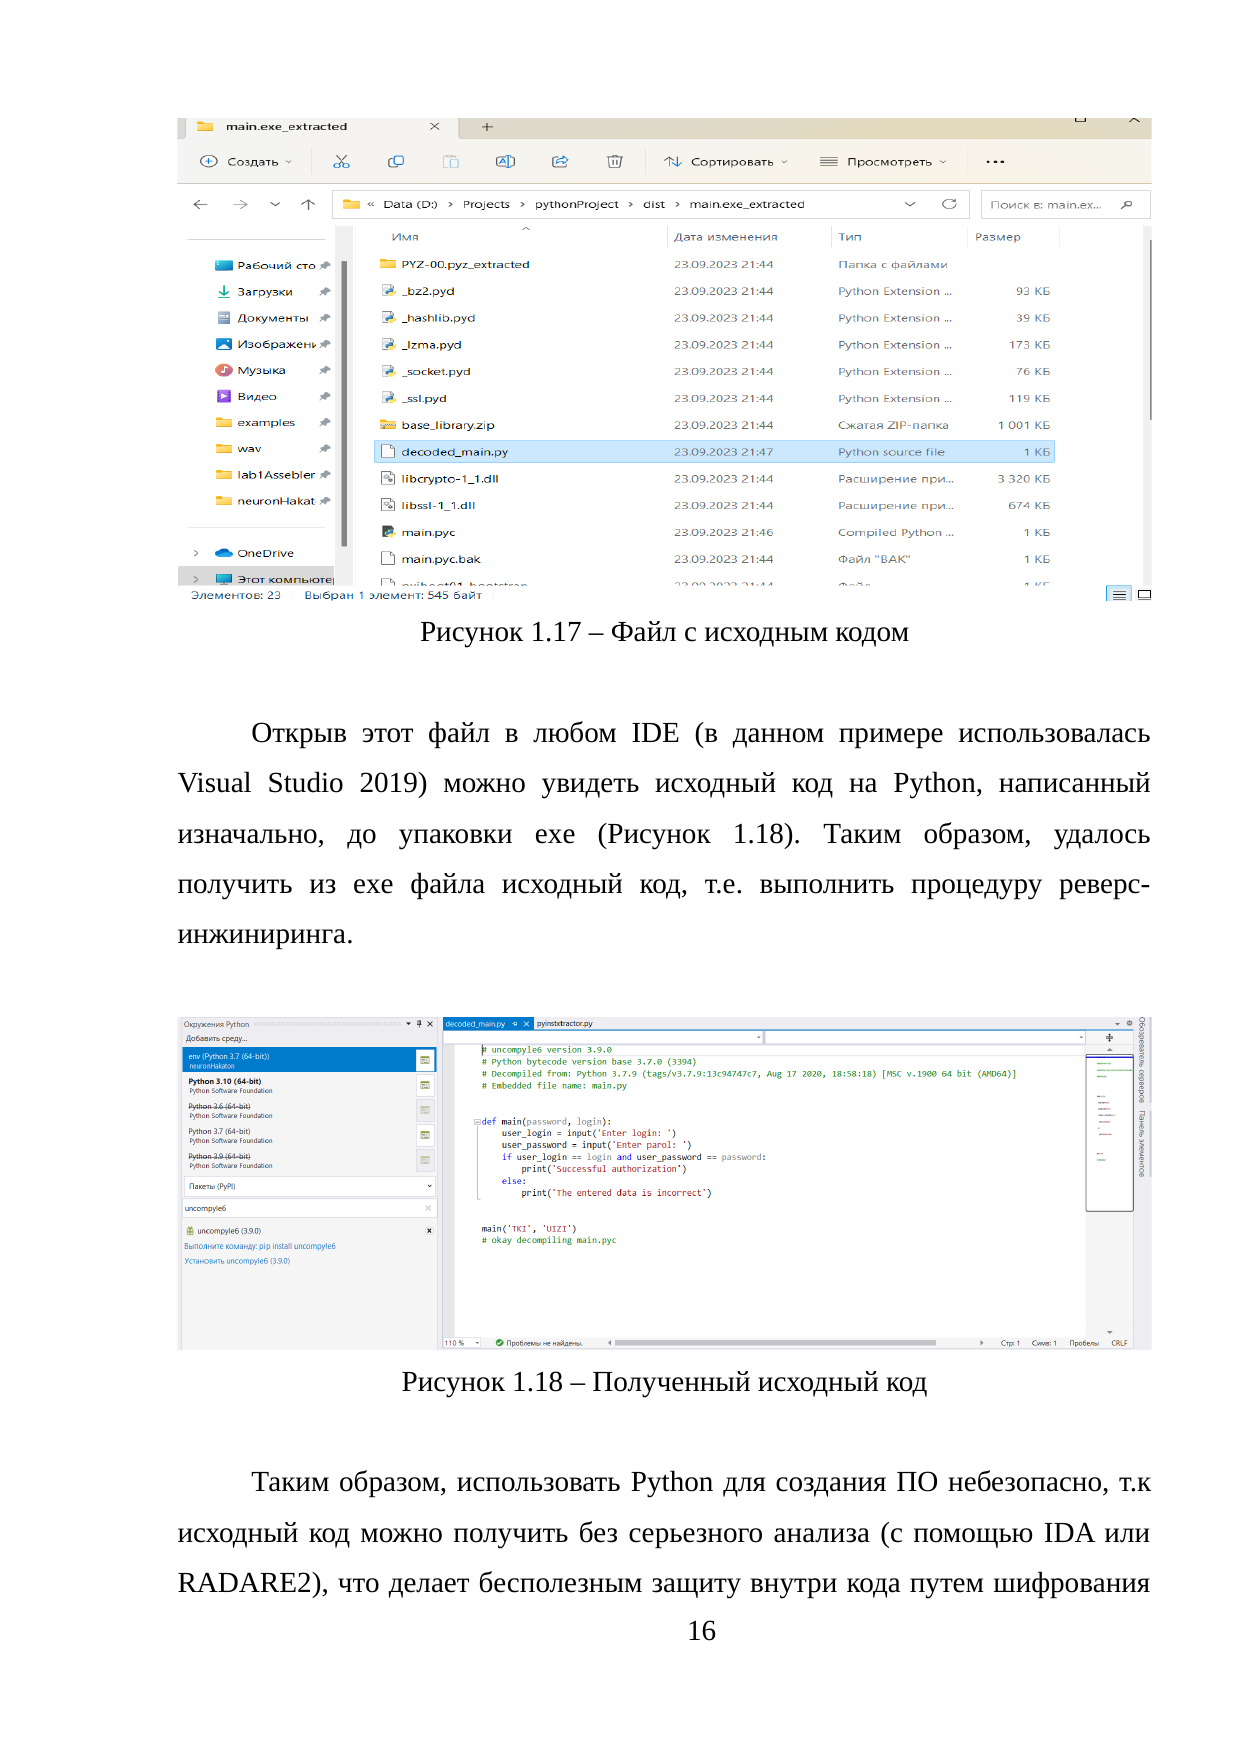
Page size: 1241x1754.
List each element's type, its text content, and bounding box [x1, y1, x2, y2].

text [177, 1464, 1152, 1599]
picture [177, 1017, 1152, 1350]
picture [177, 118, 1152, 601]
text Рисунок 1.17 – Файл с исходным кодом [177, 614, 1152, 648]
text Рисунок 1.18 – Полученный исходный код [177, 1364, 1152, 1397]
text Открыв этот файл в любом IDE (в данном примере использовалась Visual Studio 2019) можно увидеть исходный код на Python, написанный изначально, до упаковки exe (Рисунок 1.18). Таким образом, удалось получить из exe файла исходный код, т.е. выполнить процедуру реверс-инжиниринга. [177, 715, 1152, 950]
